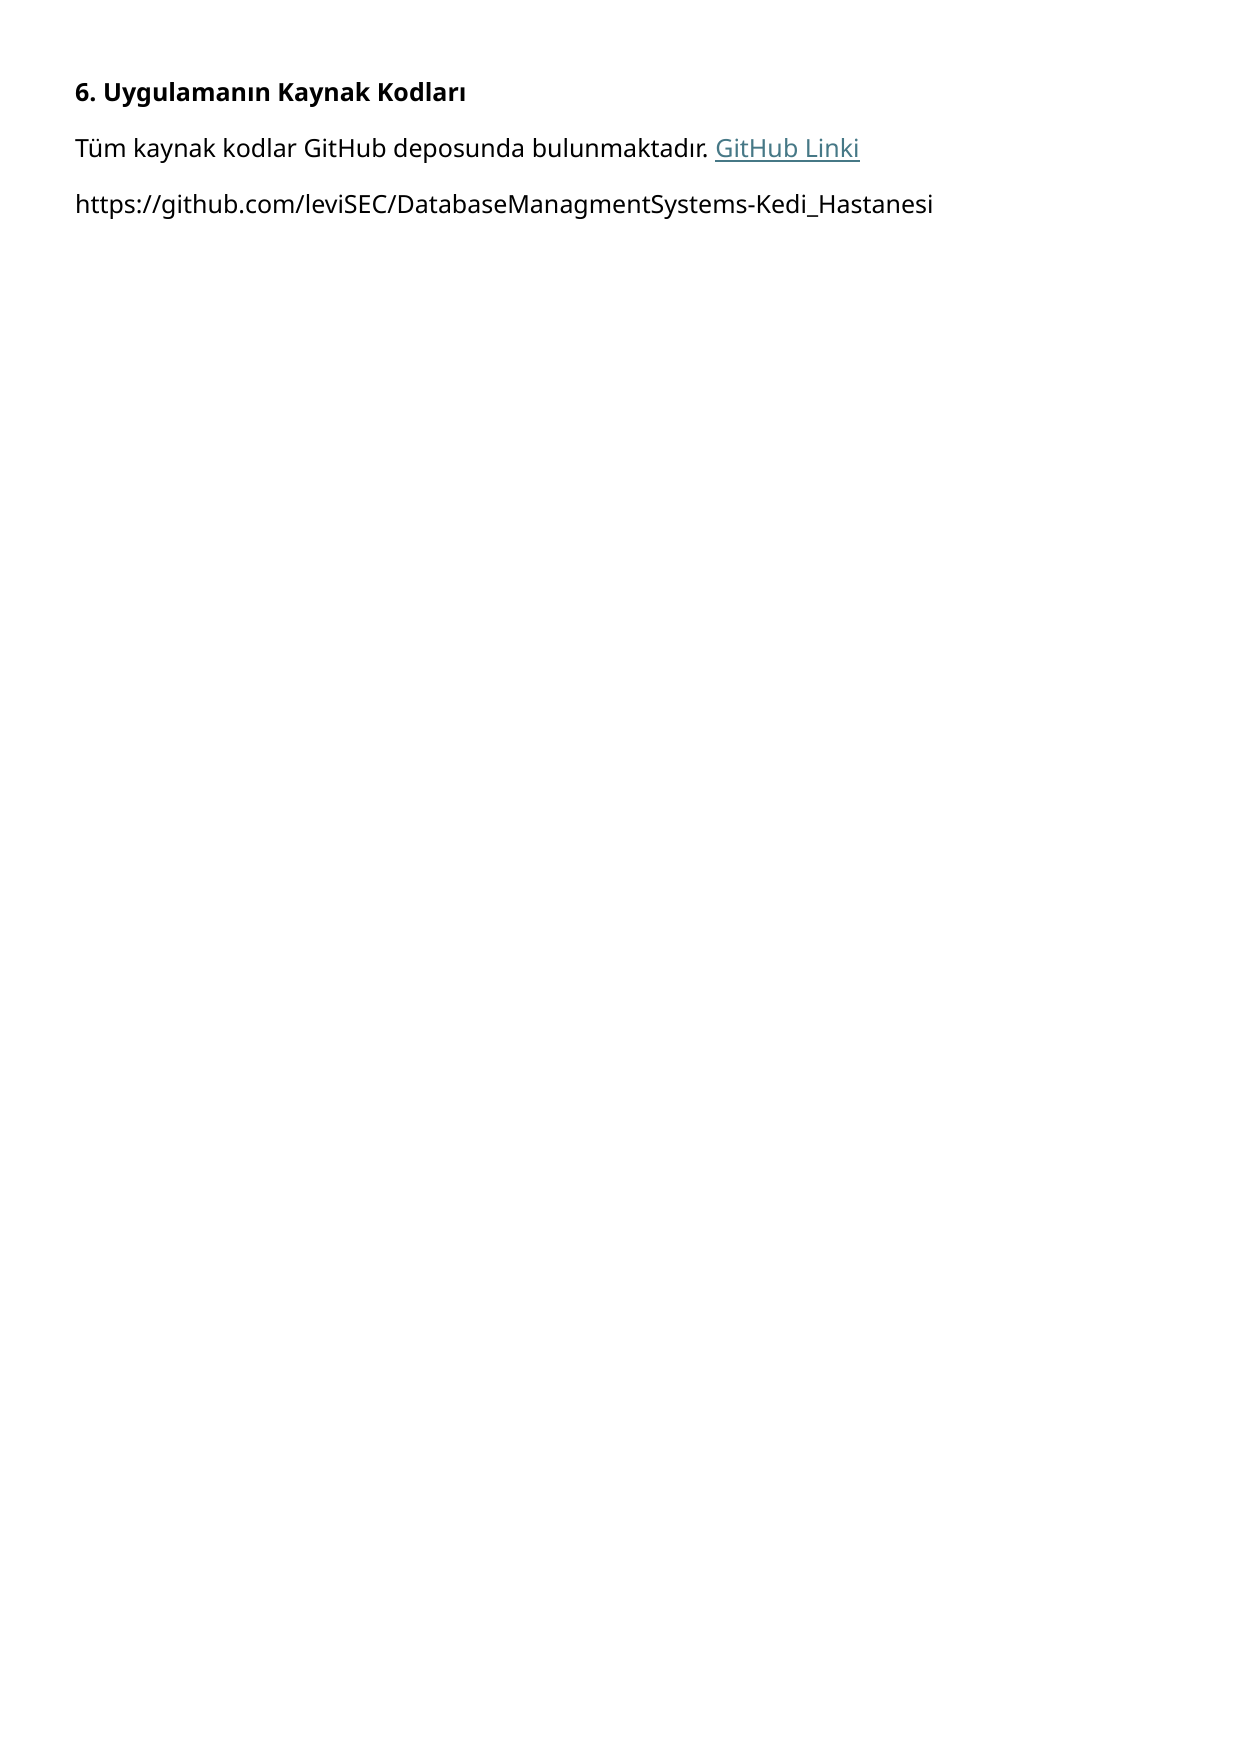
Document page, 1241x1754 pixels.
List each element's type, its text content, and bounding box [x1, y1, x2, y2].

text 6. Uygulamanın Kaynak Kodları [75, 75, 1165, 109]
text Tüm kaynak kodlar GitHub deposunda bulunmaktadır. GitHub Linki [75, 131, 1165, 165]
text https://github.com/leviSEC/DatabaseManagmentSystems-Kedi_Hastanesi [75, 187, 1165, 221]
